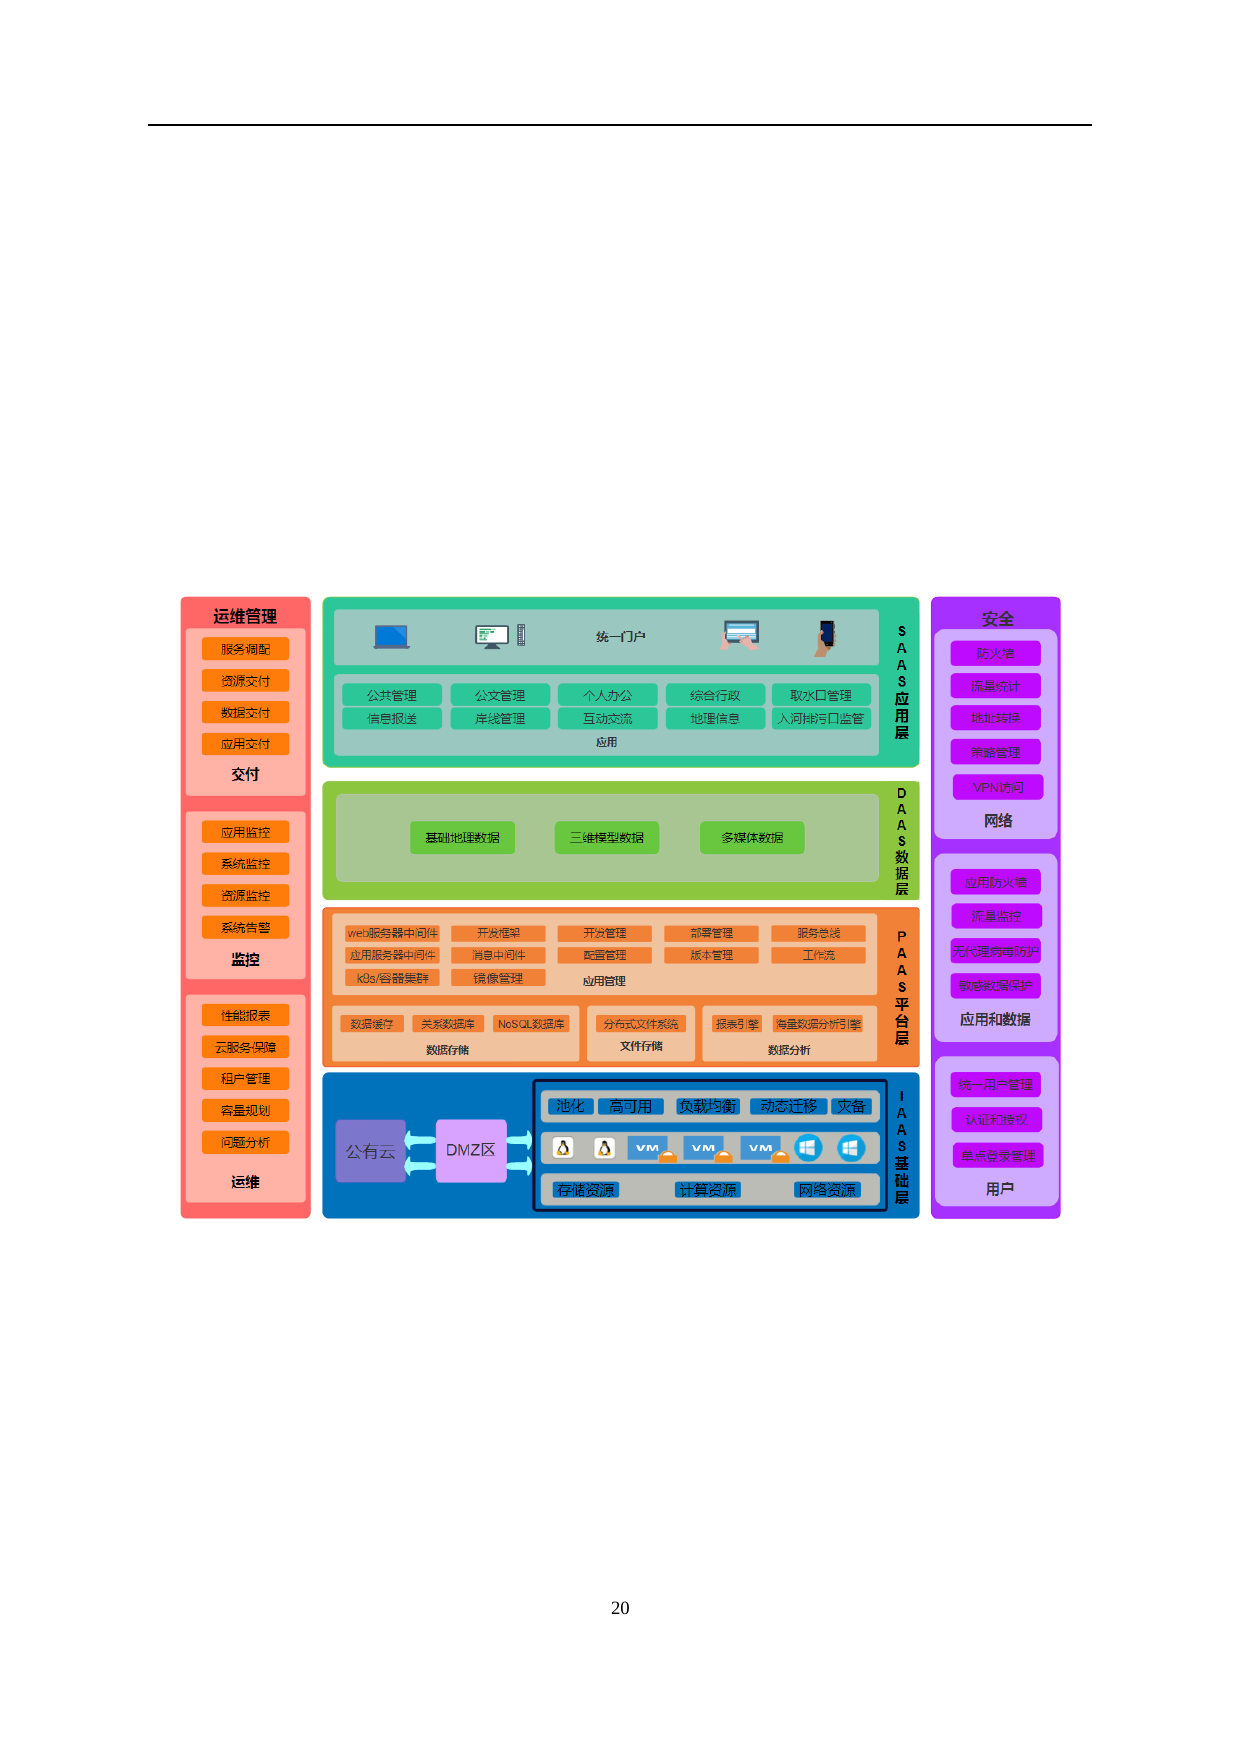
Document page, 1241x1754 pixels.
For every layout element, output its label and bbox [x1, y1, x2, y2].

picture [170, 587, 1071, 1229]
